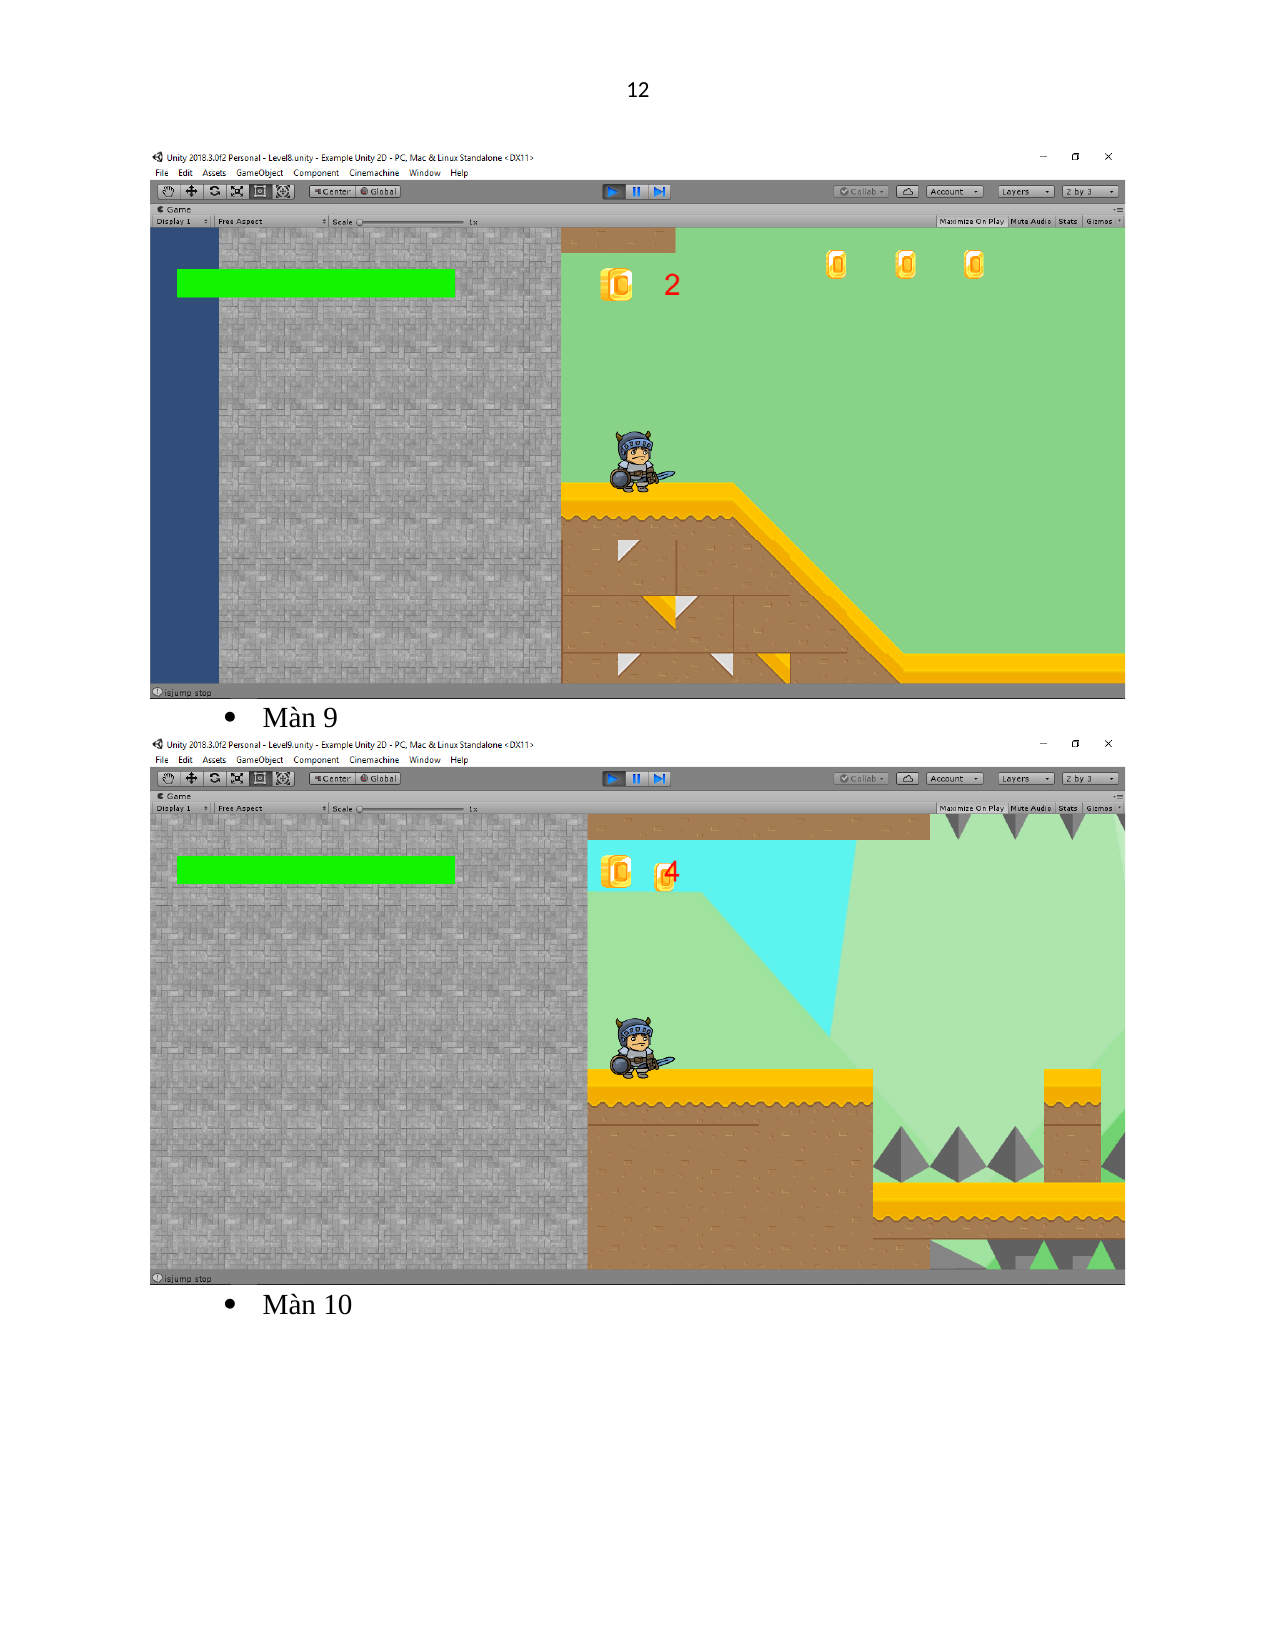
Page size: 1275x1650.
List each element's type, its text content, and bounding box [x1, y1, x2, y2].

list Màn 10 [225, 1287, 1125, 1321]
list Màn 9 [225, 700, 1125, 734]
picture [150, 736, 1125, 1285]
picture [150, 150, 1125, 699]
